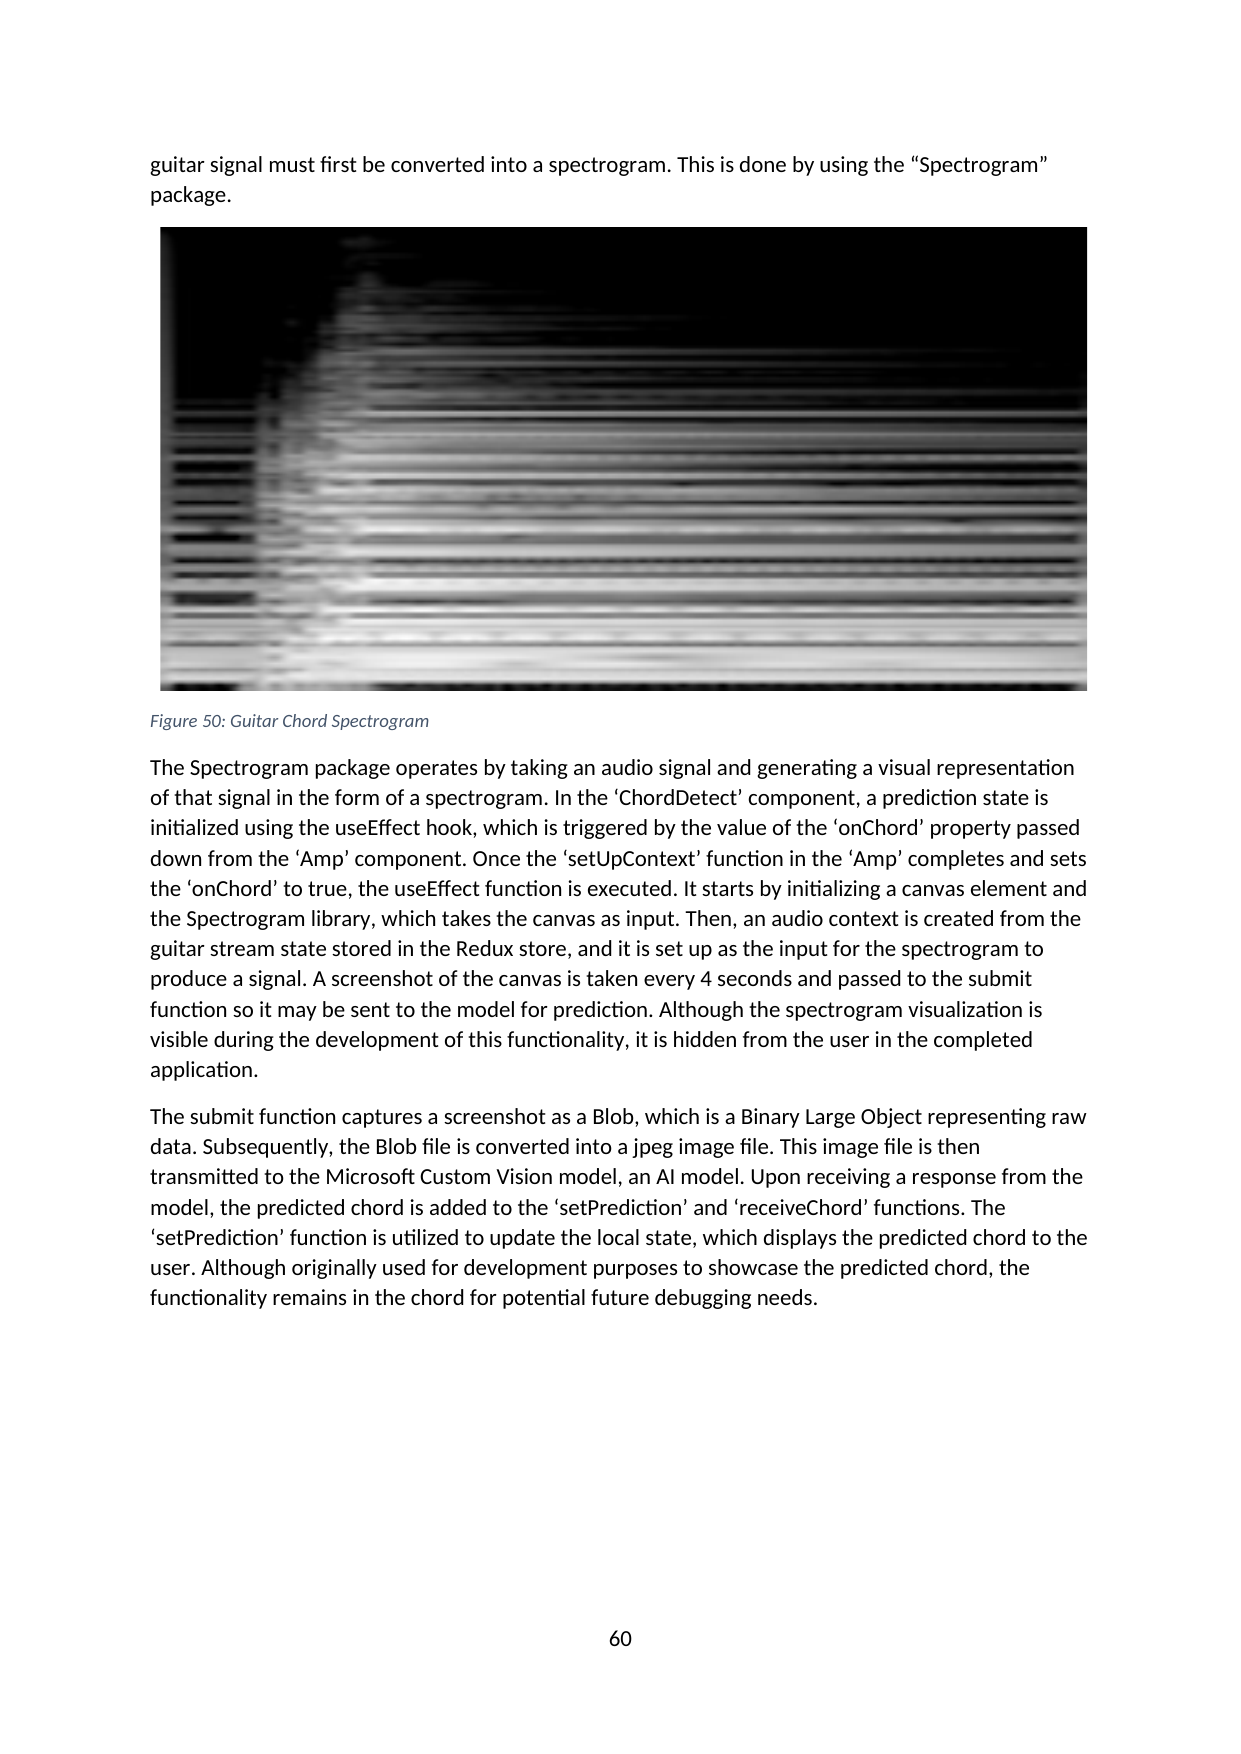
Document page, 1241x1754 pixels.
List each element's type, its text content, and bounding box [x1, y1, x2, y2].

text Figure 50: Guitar Chord Spectrogram [150, 709, 1090, 732]
text The submit function captures a screenshot as a Blob, which is a Binary Large Object representing raw data. Subsequently, the Blob file is converted into a jpeg image file. This image file is then transmitted to the Microsoft Custom Vision model, an AI model. Upon receiving a response from the model, the predicted chord is added to the ‘setPrediction’ and ‘receiveChord’ functions. The ‘setPrediction’ function is utilized to update the local state, which displays the predicted chord to the user. Although originally used for development purposes to showcase the predicted chord, the functionality remains in the chord for potential future debugging needs. [150, 1102, 1090, 1311]
text The Spectrogram package operates by taking an audio signal and generating a visual representation of that signal in the form of a spectrogram. In the ‘ChordDetect’ component, a prediction state is initialized using the useEffect hook, which is triggered by the value of the ‘onChord’ property passed down from the ‘Amp’ component. Once the ‘setUpContext’ function in the ‘Amp’ completes and sets the ‘onChord’ to true, the useEffect function is executed. It starts by initializing a canvas element and the Spectrogram library, which takes the canvas as input. Then, an audio context is created from the guitar stream state stored in the Redux store, and it is set up as the input for the spectrogram to produce a signal. A screenshot of the canvas is taken every 4 seconds and passed to the submit function so it may be sent to the model for prediction. Although the spectrogram visualization is visible during the development of this functionality, it is hidden from the user in the completed application. [150, 753, 1090, 1083]
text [150, 150, 1090, 208]
picture [160, 227, 1088, 691]
